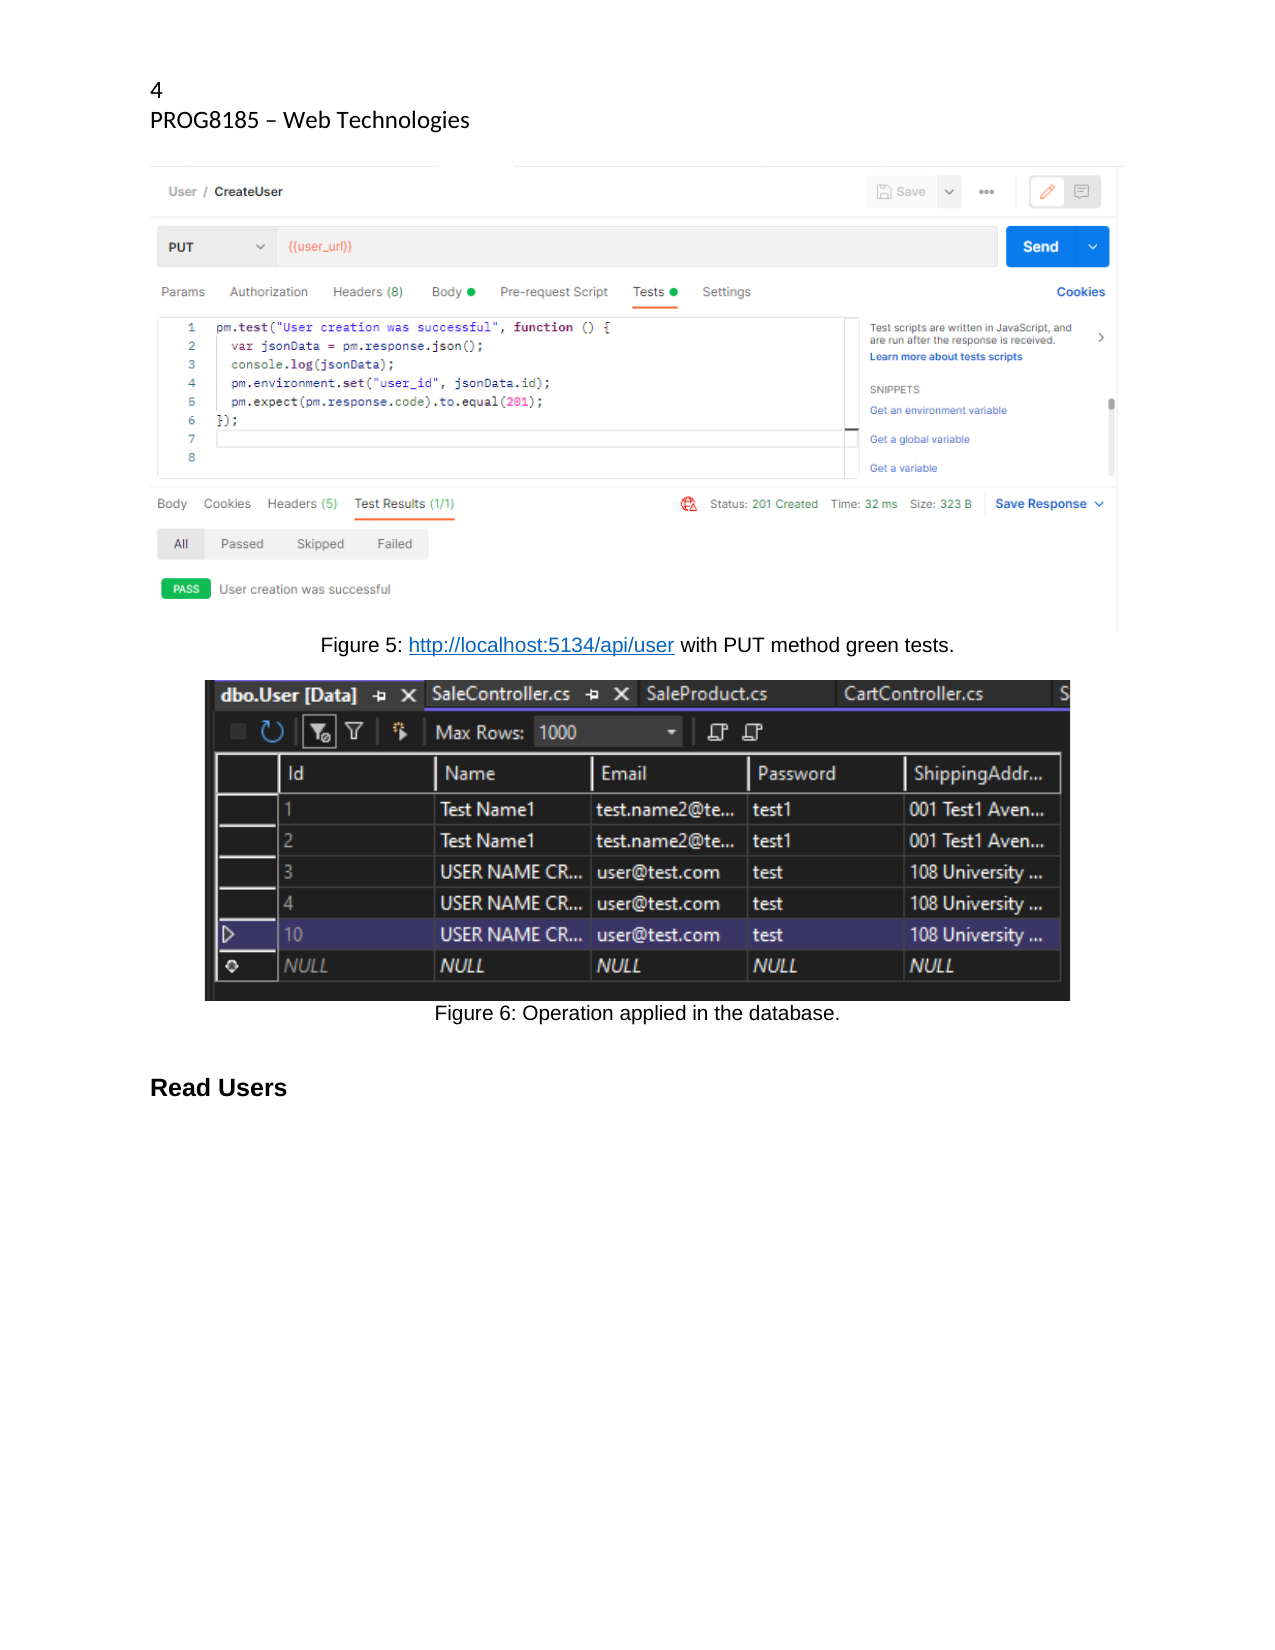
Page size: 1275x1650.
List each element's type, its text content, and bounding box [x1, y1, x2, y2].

text Figure 5: http://localhost:5134/api/user with PUT method green tests. [150, 633, 1125, 657]
text Figure 6: Operation applied in the database. [150, 1001, 1125, 1025]
text Read Users [150, 1073, 1125, 1102]
picture [150, 165, 1125, 633]
picture [204, 680, 1071, 1001]
